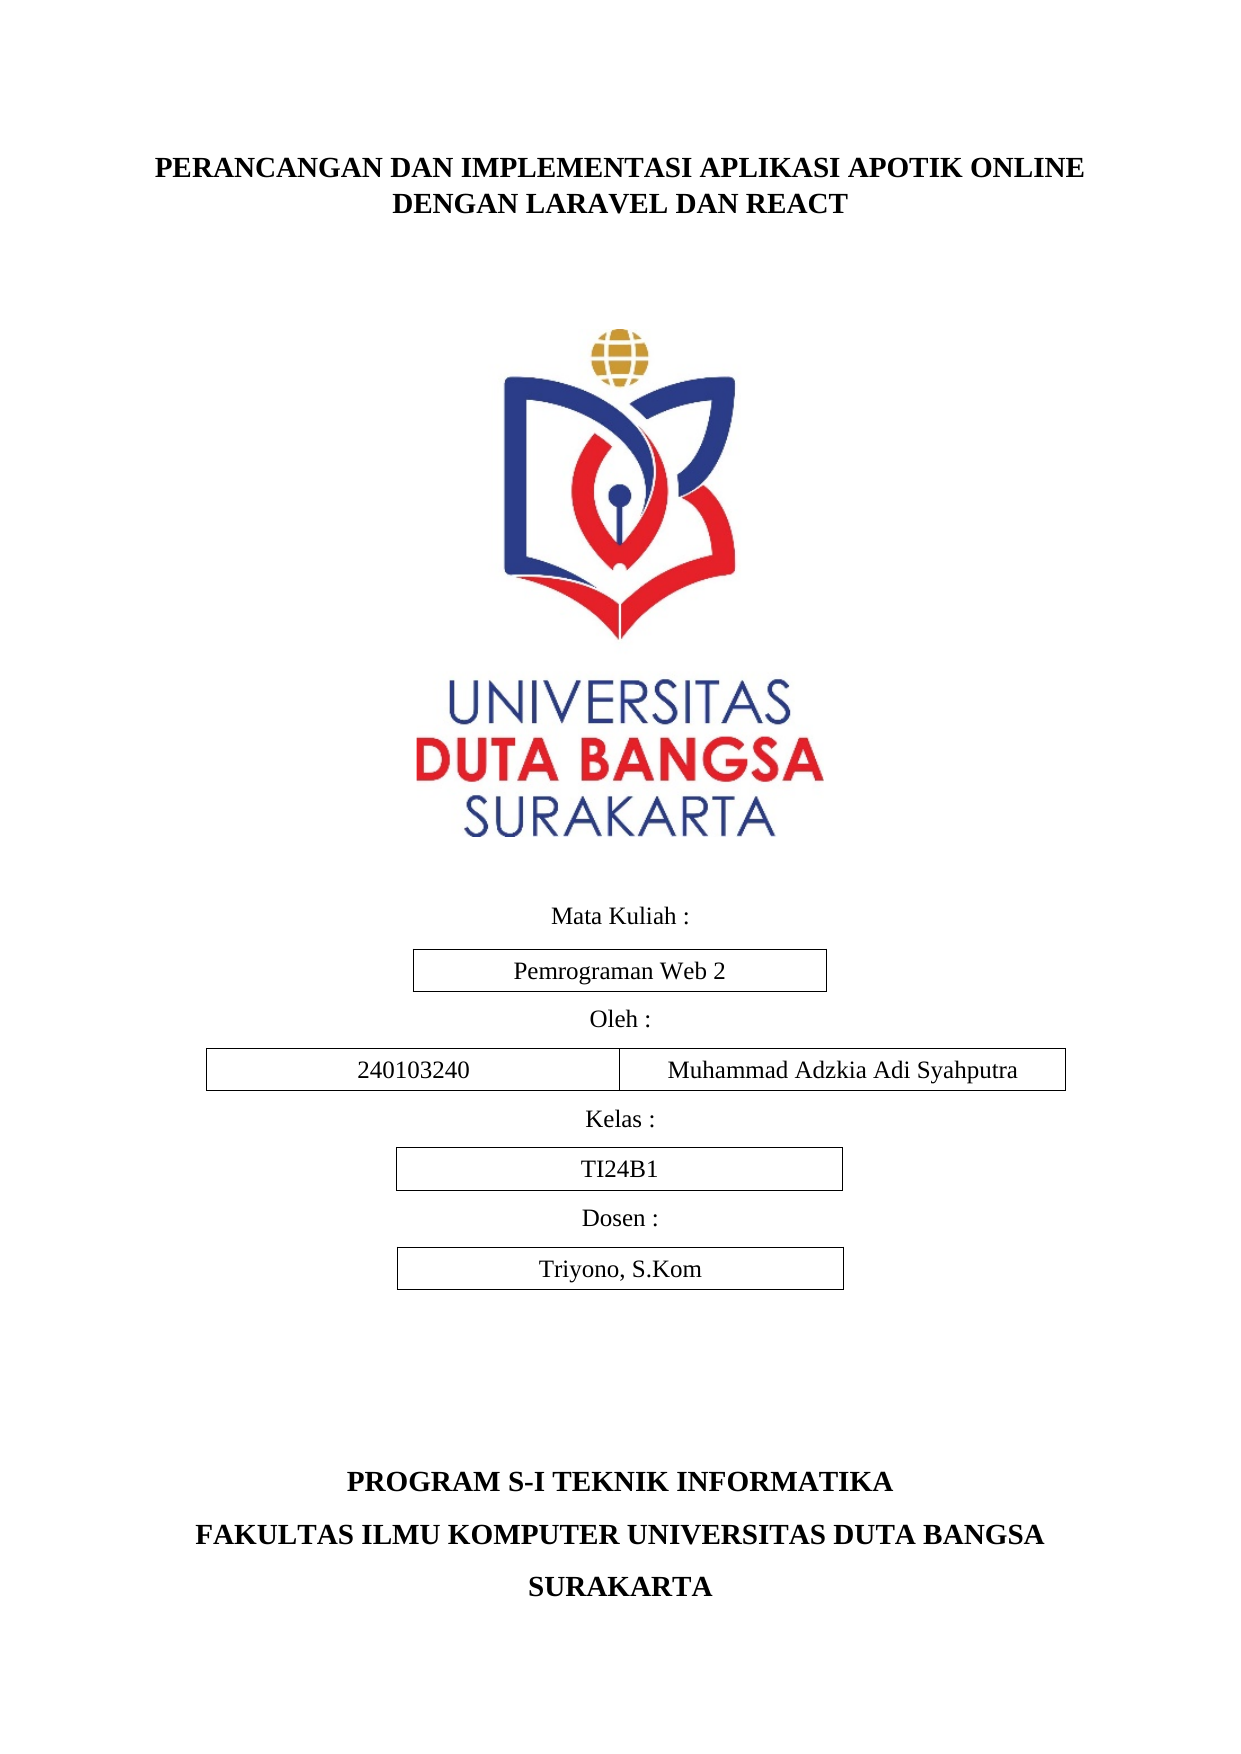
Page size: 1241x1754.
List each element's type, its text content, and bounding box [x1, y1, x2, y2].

picture [416, 329, 824, 837]
table_header Muhammad Adzkia Adi Syahputra [620, 1049, 1065, 1090]
text Kelas : [150, 1104, 1090, 1132]
table_header TI24B1 [397, 1148, 842, 1189]
text PERANCANGAN DAN IMPLEMENTASI APLIKASI APOTIK ONLINE DENGAN LARAVEL DAN REACT [150, 150, 1090, 220]
text Dosen : [150, 1203, 1090, 1232]
text SURAKARTA [150, 1569, 1090, 1603]
table_header Triyono, S.Kom [398, 1248, 843, 1289]
text PROGRAM S-I TEKNIK INFORMATIKA [150, 1464, 1090, 1497]
table_header Pemrograman Web 2 [414, 950, 826, 991]
table_header 240103240 [207, 1049, 619, 1090]
text FAKULTAS ILMU KOMPUTER UNIVERSITAS DUTA BANGSA [150, 1517, 1090, 1550]
text Oleh : [150, 1004, 1090, 1033]
text Mata Kuliah : [150, 901, 1090, 929]
